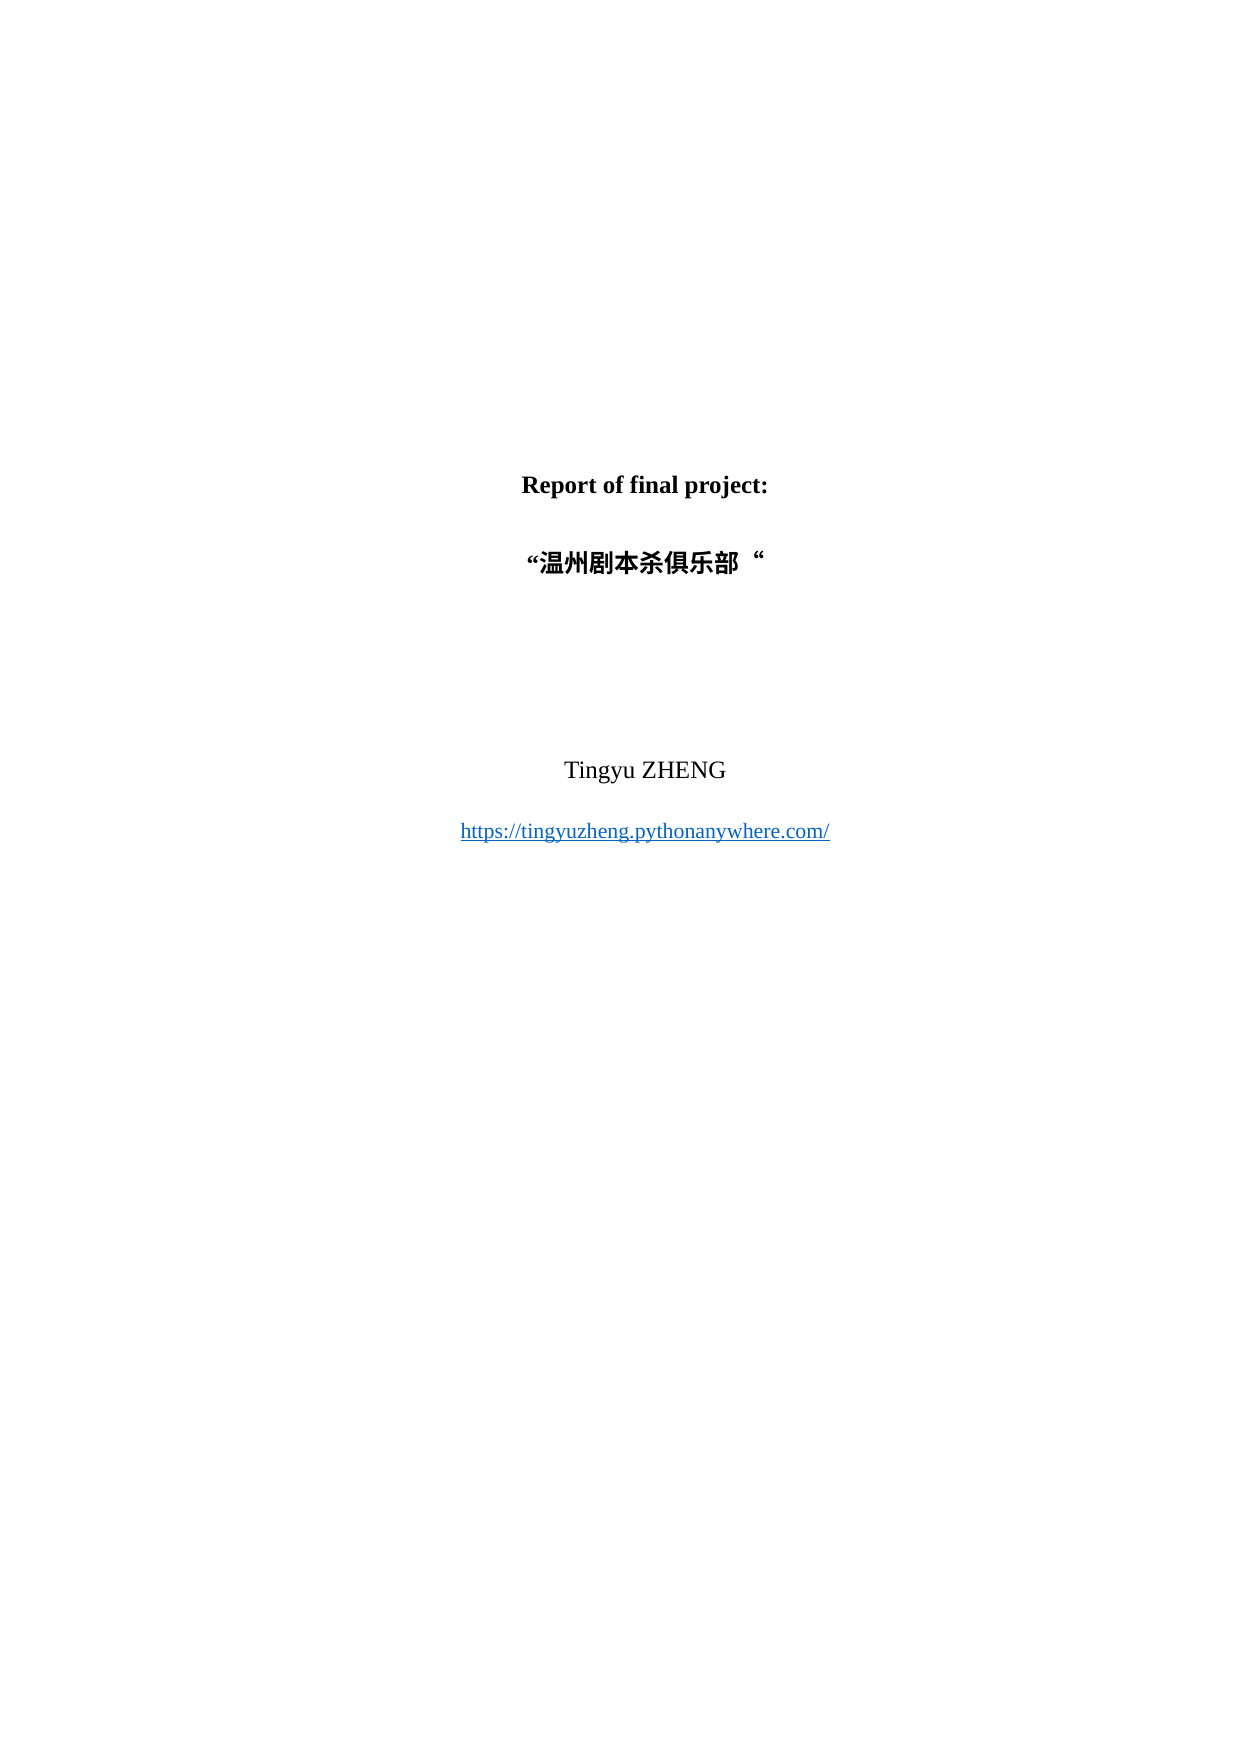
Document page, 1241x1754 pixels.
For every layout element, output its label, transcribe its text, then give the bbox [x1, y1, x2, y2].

text Tingyu ZHENG [150, 753, 1090, 786]
text Report of final project: [150, 468, 1090, 501]
text https://tingyuzheng.pythonanywhere.com/ [150, 814, 1090, 847]
text “温州剧本杀俱乐部“ [150, 529, 1090, 594]
